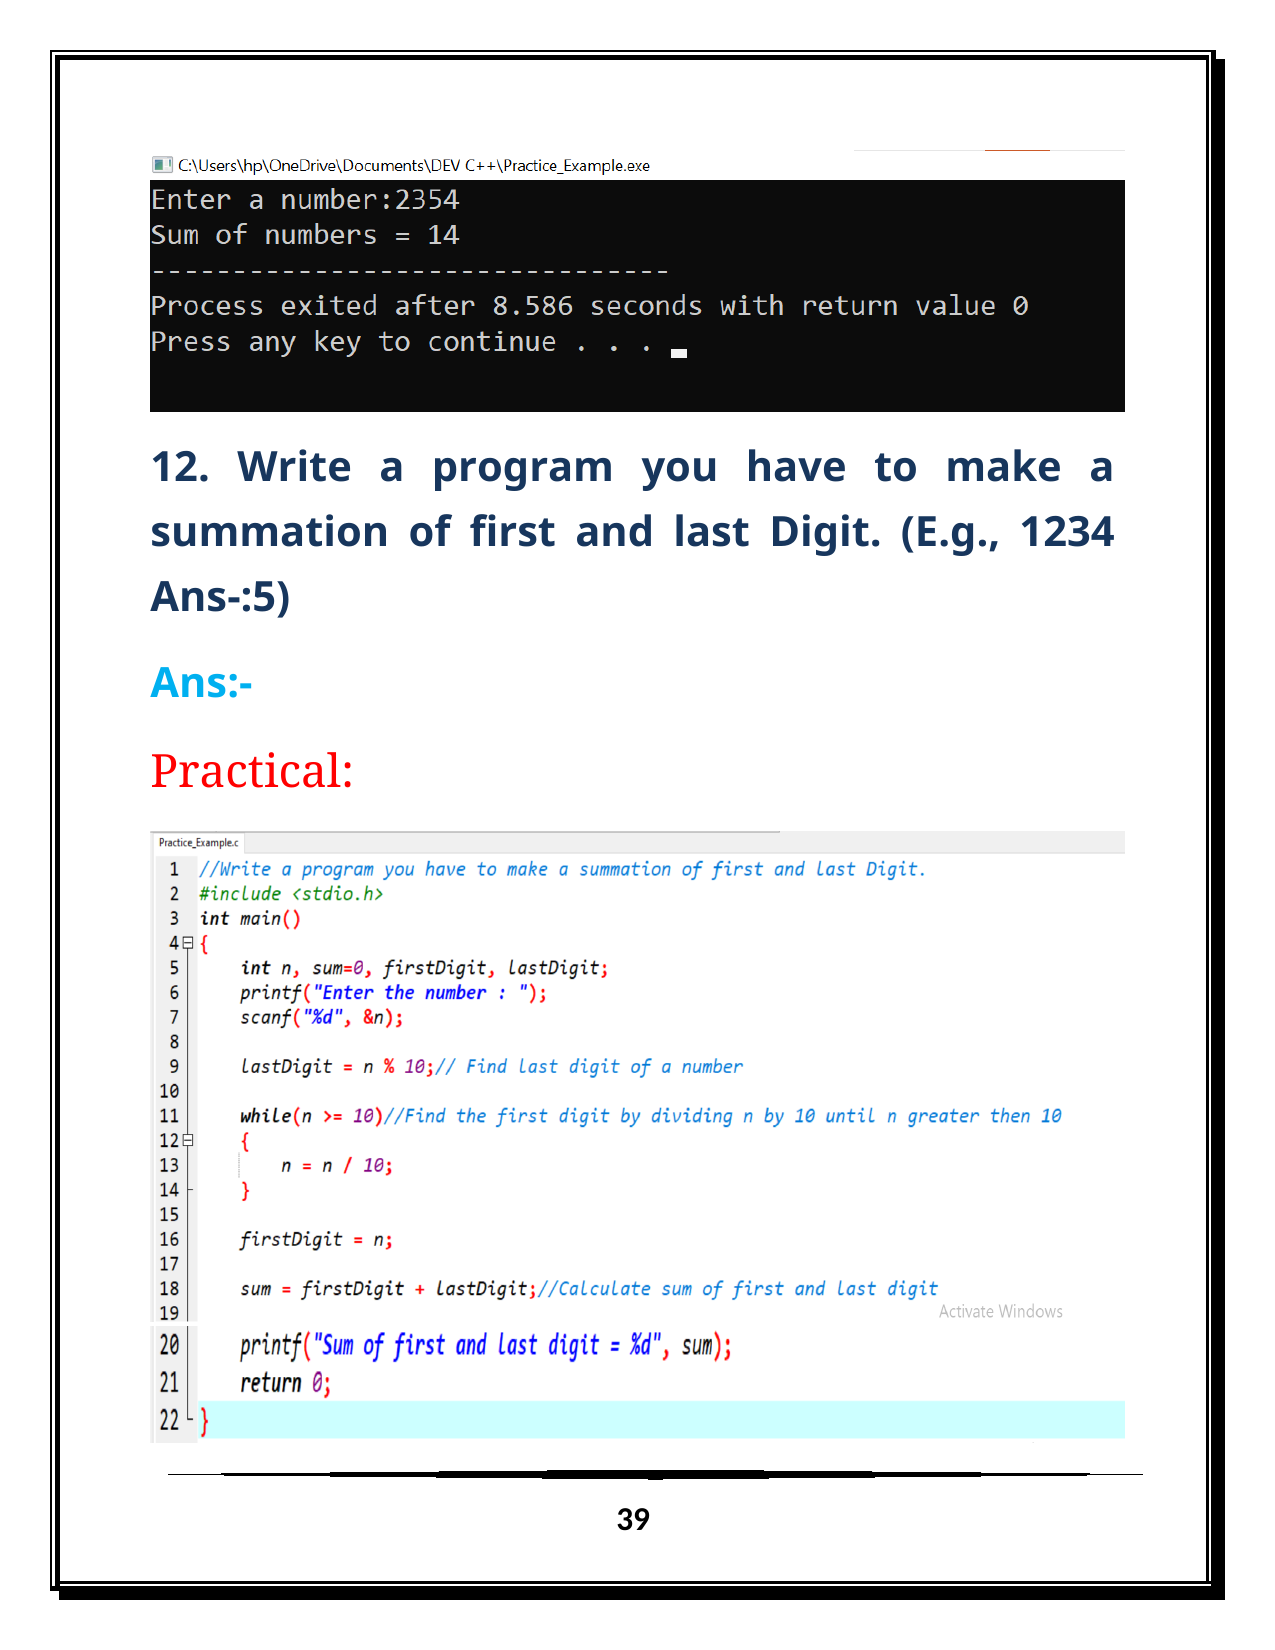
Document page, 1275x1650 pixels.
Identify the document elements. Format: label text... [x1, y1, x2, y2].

picture [150, 831, 1125, 1322]
text Practical: [150, 739, 1116, 801]
picture [150, 150, 1125, 412]
text Ans:- [150, 653, 1116, 709]
picture [150, 1326, 1125, 1443]
text 12. Write a program you have to make a summation of first and last Digit. (E.g., 1234 Ans-:5) [150, 436, 1116, 623]
